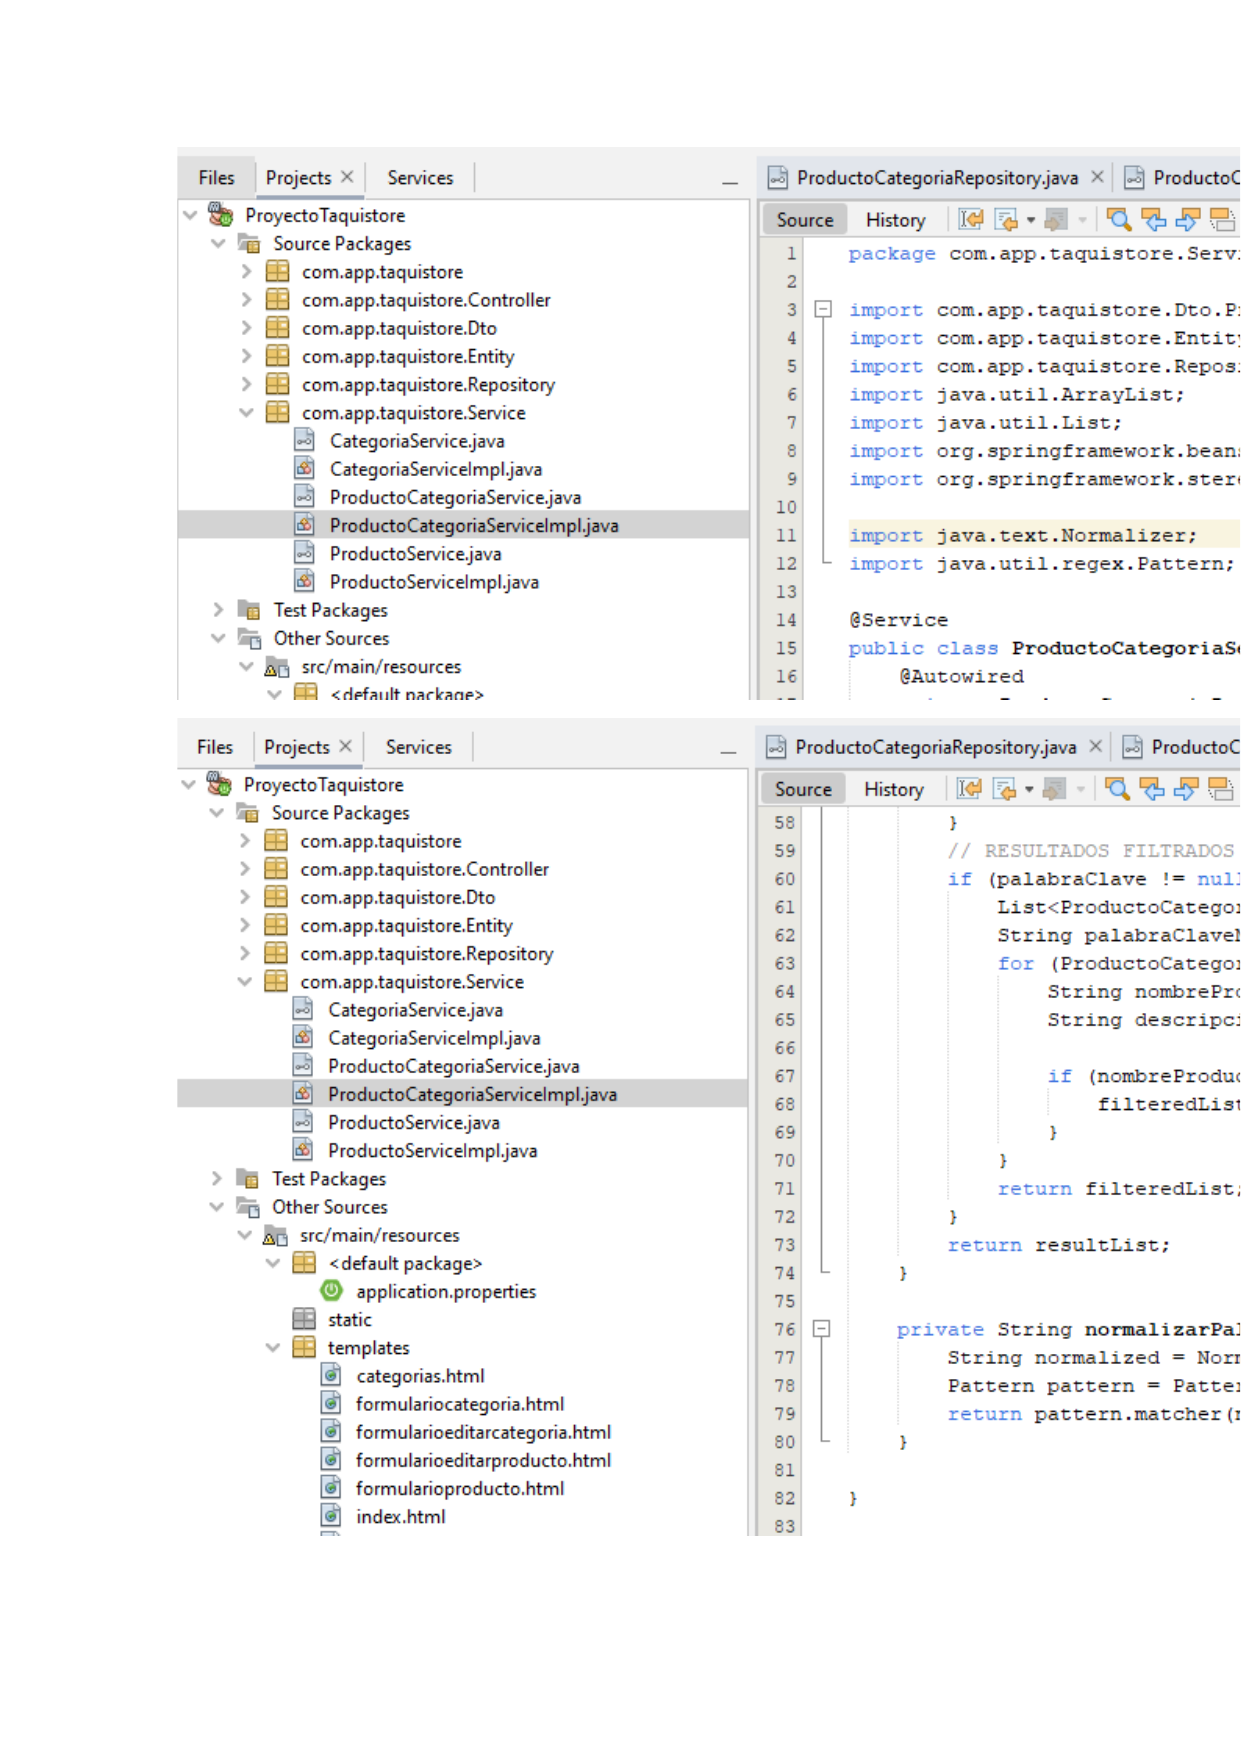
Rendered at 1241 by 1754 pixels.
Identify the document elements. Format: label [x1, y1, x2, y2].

picture [177, 147, 1241, 700]
picture [177, 718, 1241, 1536]
